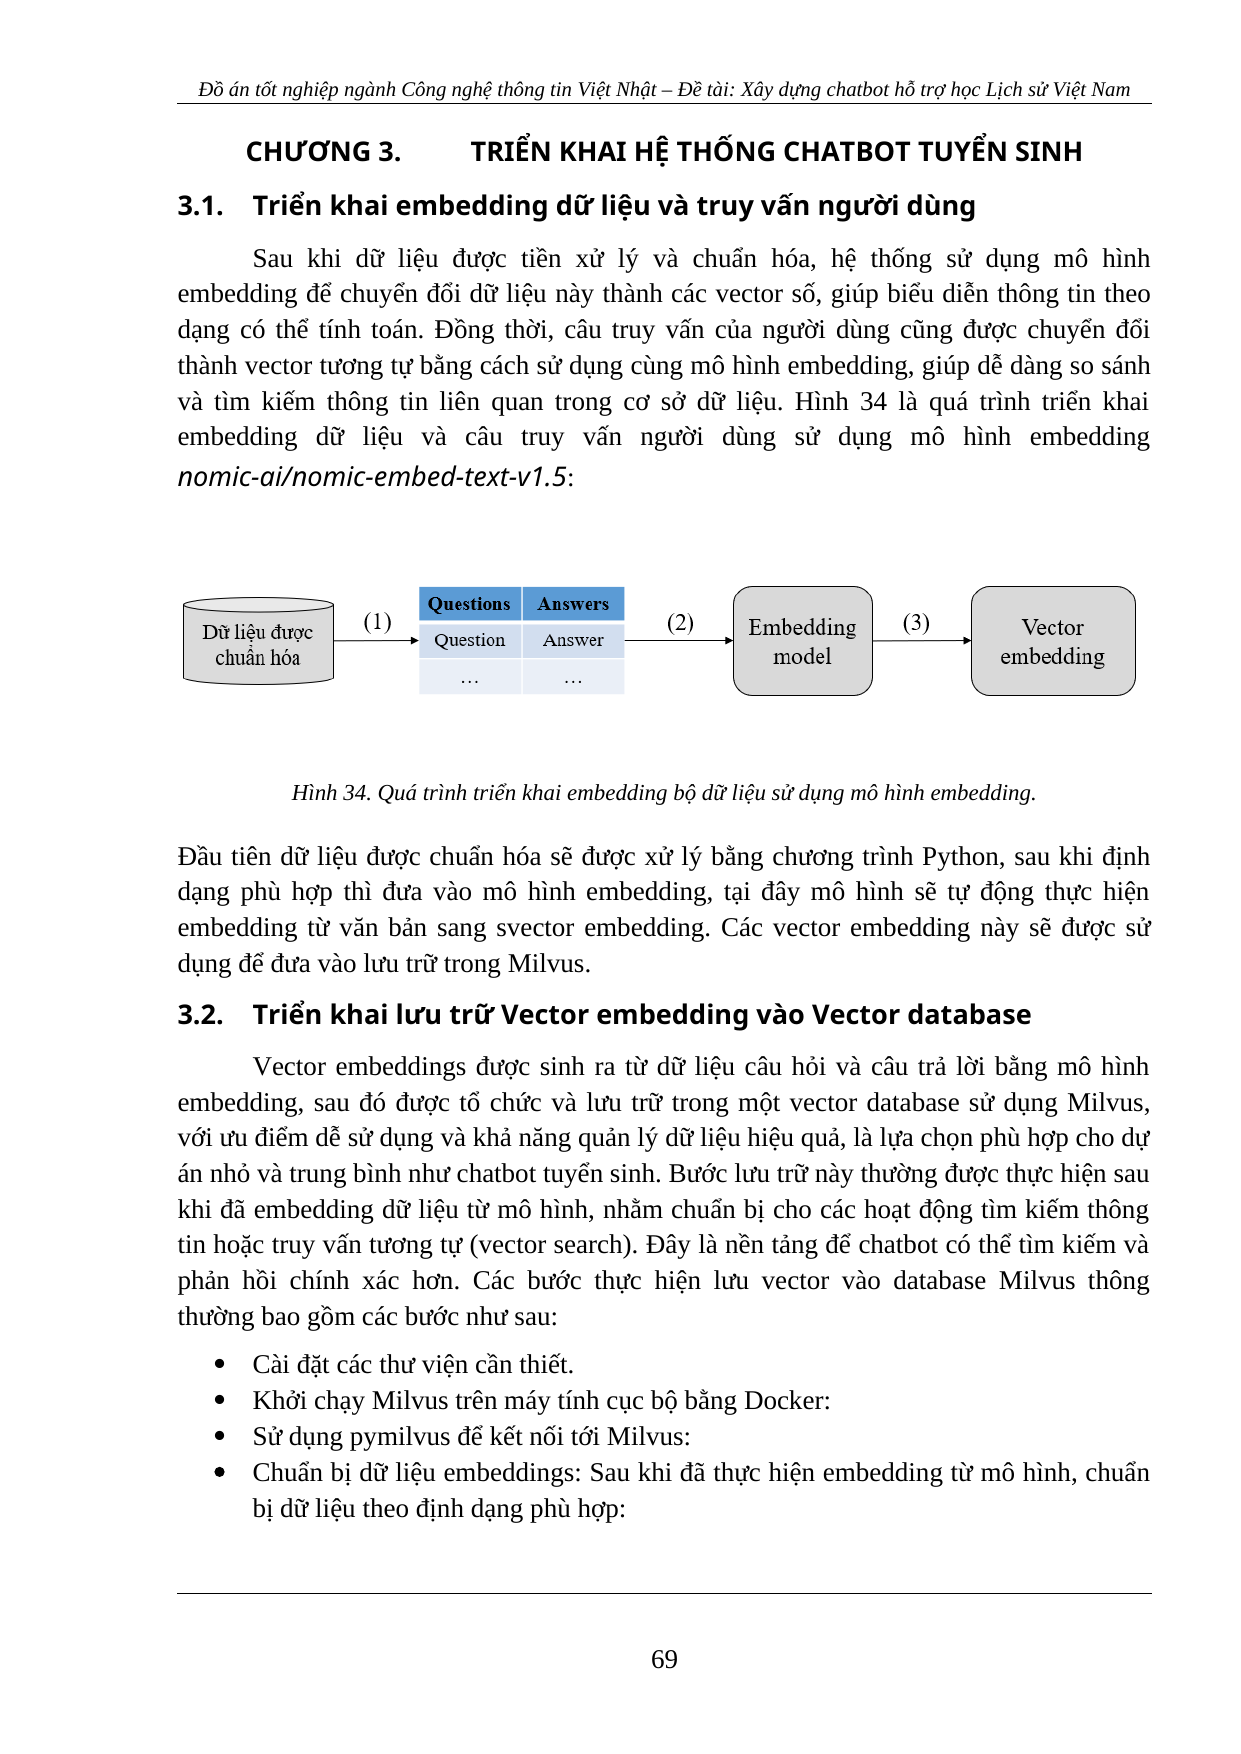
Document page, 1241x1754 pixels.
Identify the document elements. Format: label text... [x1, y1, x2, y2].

text Đầu tiên dữ liệu được chuẩn hóa sẽ được xử lý bằng chương trình Python, sau khi định dạng phù hợp thì đưa vào mô hình embedding, tại đây mô hình sẽ tự động thực hiện embedding từ văn bản sang svector embedding. Các vector embedding này sẽ được sử dụng để đưa vào lưu trữ trong Milvus. [177, 840, 1152, 978]
text Hình 34. Quá trình triển khai embedding bộ dữ liệu sử dụng mô hình embedding. [177, 779, 1152, 806]
list Sử dụng pymilvus để kết nối tới Milvus: [215, 1420, 1152, 1451]
text Sau khi dữ liệu được tiền xử lý và chuẩn hóa, hệ thống sử dụng mô hình embedding để chuyển đổi dữ liệu này thành các vector số, giúp biểu diễn thông tin theo dạng có thể tính toán. Đồng thời, câu truy vấn của người dùng cũng được chuyển đổi thành vector tương tự bằng cách sử dụng cùng mô hình embedding, giúp dễ dàng so sánh và tìm kiếm thông tin liên quan trong cơ sở dữ liệu. Hình 34 là quá trình triển khai embedding dữ liệu và câu truy vấn người dùng sử dụng mô hình embedding nomic-ai/nomic-embed-text-v1.5: [177, 242, 1152, 494]
picture [177, 512, 1151, 763]
list Chuẩn bị dữ liệu embeddings: Sau khi đã thực hiện embedding từ mô hình, chuẩn bị dữ liệu theo định dạng phù hợp: [215, 1456, 1152, 1523]
subtitle TRIỂN KHAI HỆ THỐNG CHATBOT TUYỂN SINH [177, 132, 1152, 169]
text Vector embeddings được sinh ra từ dữ liệu câu hỏi và câu trả lời bằng mô hình embedding, sau đó được tổ chức và lưu trữ trong một vector database sử dụng Milvus, với ưu điểm dễ sử dụng và khả năng quản lý dữ liệu hiệu quả, là lựa chọn phù hợp cho dự án nhỏ và trung bình như chatbot tuyển sinh. Bước lưu trữ này thường được thực hiện sau khi đã embedding dữ liệu từ mô hình, nhằm chuẩn bị cho các hoạt động tìm kiếm thông tin hoặc truy vấn tương tự (vector search). Đây là nền tảng để chatbot có thể tìm kiếm và phản hồi chính xác hơn. Các bước thực hiện lưu vector vào database Milvus thông thường bao gồm các bước như sau: [177, 1050, 1152, 1331]
subtitle Triển khai embedding dữ liệu và truy vấn người dùng [177, 187, 1152, 224]
list Khởi chạy Milvus trên máy tính cục bộ bằng Docker: [215, 1384, 1152, 1416]
subtitle Triển khai lưu trữ Vector embedding vào Vector database [177, 995, 1152, 1032]
list Cài đặt các thư viện cần thiết. [215, 1348, 1152, 1379]
